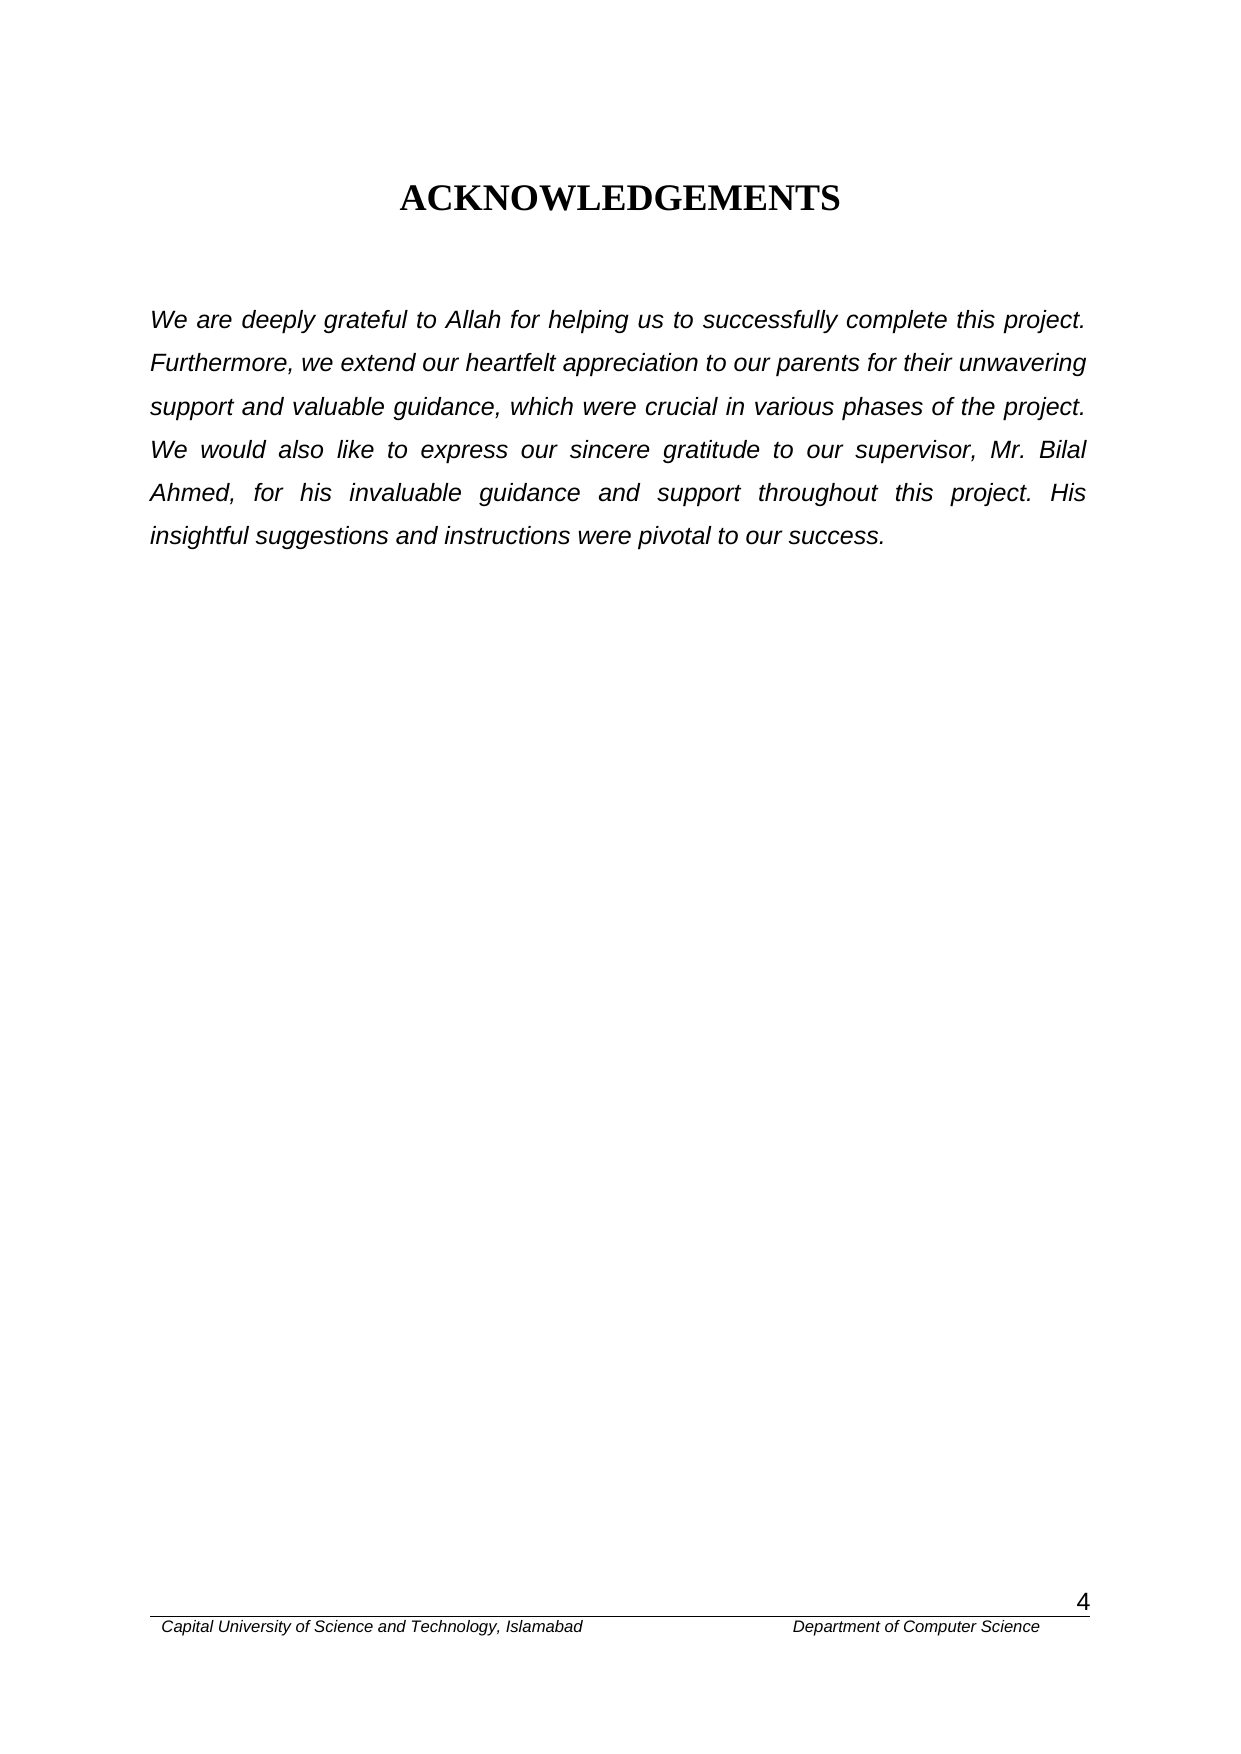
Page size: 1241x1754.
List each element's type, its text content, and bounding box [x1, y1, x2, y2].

text We are deeply grateful to Allah for helping us to successfully complete this project. Furthermore, we extend our heartfelt appreciation to our parents for their unwavering support and valuable guidance, which were crucial in various phases of the project. We would also like to express our sincere gratitude to our supervisor, Mr. Bilal Ahmed, for his invaluable guidance and support throughout this project. His insightful suggestions and instructions were pivotal to our success. [150, 305, 1090, 550]
text ACKNOWLEDGEMENTS [150, 175, 1090, 218]
